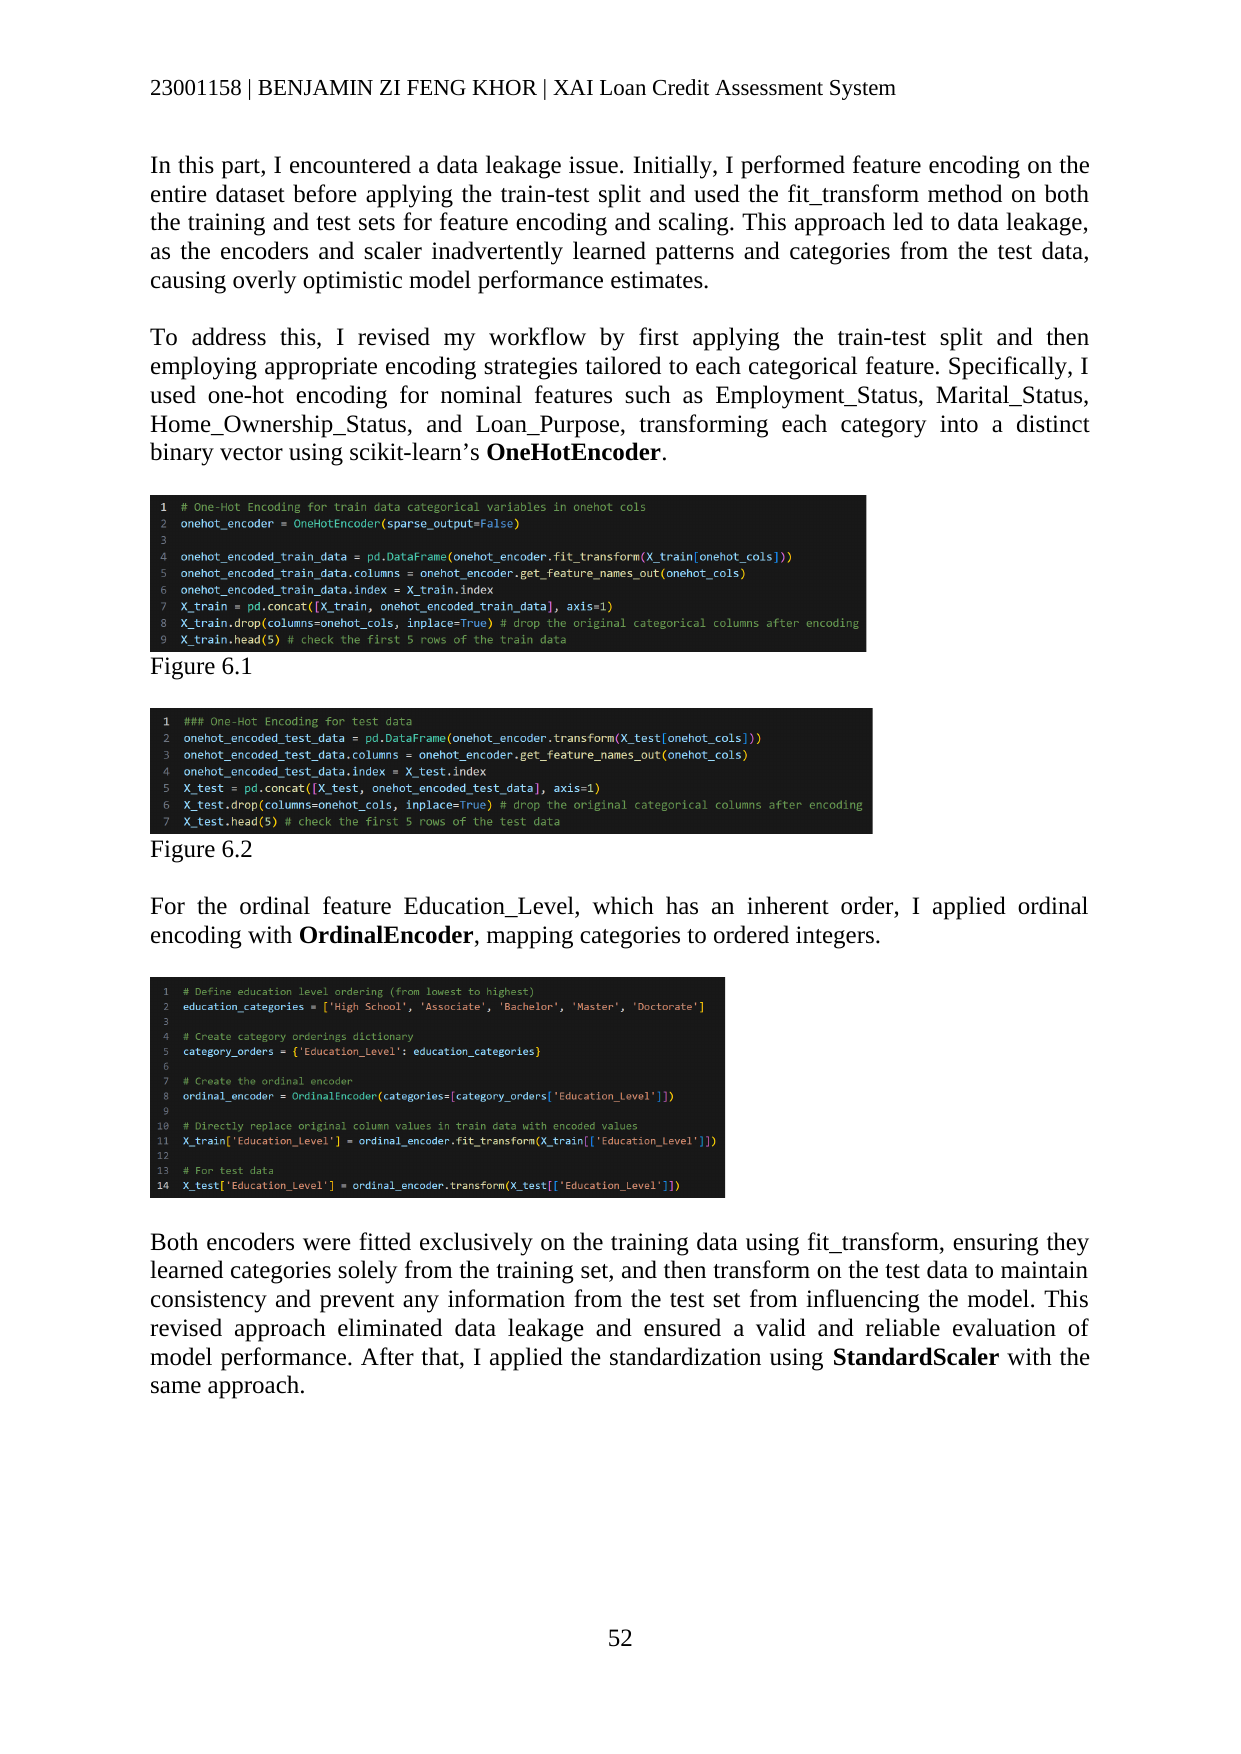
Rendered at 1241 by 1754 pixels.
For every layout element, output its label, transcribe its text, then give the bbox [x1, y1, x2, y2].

text Both encoders were fitted exclusively on the training data using fit_transform, ensuring they learned categories solely from the training set, and then transform on the test data to maintain consistency and prevent any information from the test set from influencing the model. This revised approach eliminated data leakage and ensured a valid and reliable evaluation of model performance. After that, I applied the standardization using StandardScaler with the same approach. [150, 1227, 1090, 1399]
text For the ordinal feature Education_Level, which has an inherent order, I applied ordinal encoding with OrdinalEncoder, mapping categories to ordered integers. [150, 891, 1090, 949]
picture [150, 708, 873, 834]
picture [150, 977, 725, 1198]
text To address this, I revised my workflow by first applying the train-test split and then employing appropriate encoding strategies tailored to each categorical feature. Specifically, I used one-hot encoding for nominal features such as Employment_Status, Marital_Status, Home_Ownership_Status, and Loan_Purpose, transforming each category into a distinct binary vector using scikit-learn’s OneHotEncoder. [150, 322, 1090, 466]
text In this part, I encountered a data leakage issue. Initially, I performed feature encoding on the entire dataset before applying the train-test split and used the fit_transform method on both the training and test sets for feature encoding and scaling. This approach led to data leakage, as the encoders and scaler inadvertently learned patterns and categories from the test data, causing overly optimistic model performance estimates. [150, 150, 1090, 294]
picture [150, 495, 867, 652]
text Figure 6.2 [150, 834, 1090, 863]
text Figure 6.1 [150, 651, 1090, 680]
